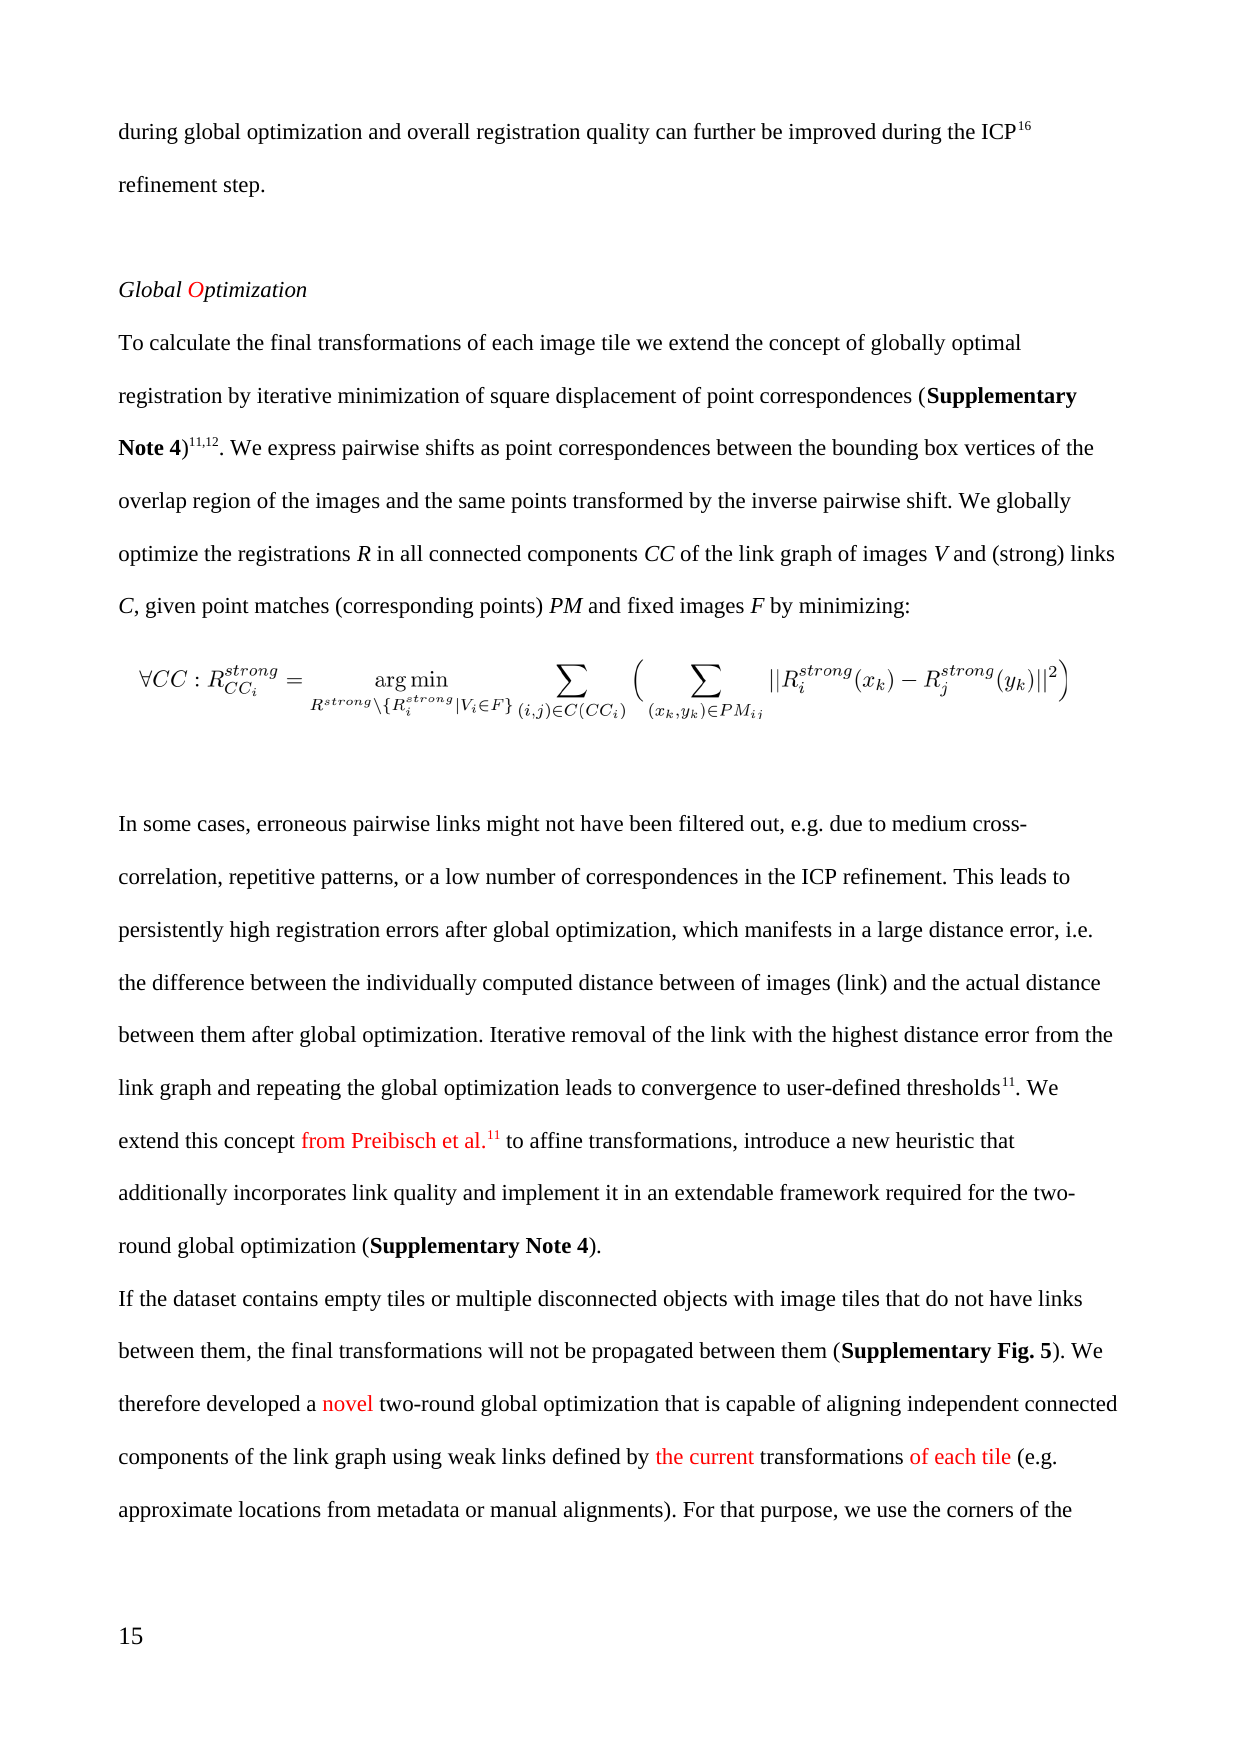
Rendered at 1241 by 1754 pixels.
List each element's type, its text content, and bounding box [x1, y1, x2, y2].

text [118, 1285, 1122, 1522]
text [118, 118, 1122, 197]
text Global Optimization [118, 276, 1122, 303]
text To calculate the final transformations of each image tile we extend the concept of globally optimal registration by iterative minimization of square displacement of point correspondences (Supplementary Note 4)11,12. We express pairwise shifts as point correspondences between the bounding box vertices of the overlap region of the images and the same points transformed by the inverse pairwise shift. We globally optimize the registrations R in all connected components CC of the link graph of images V and (strong) links C, given point matches (corresponding points) PM and fixed images F by minimizing: [118, 329, 1122, 619]
text In some cases, erroneous pairwise links might not have been filtered out, e.g. due to medium cross-correlation, repetitive patterns, or a low number of correspondences in the ICP refinement. This leads to persistently high registration errors after global optimization, which manifests in a large distance error, i.e. the difference between the individually computed distance between of images (link) and the actual distance between them after global optimization. Iterative removal of the link with the highest distance error from the link graph and repeating the global optimization leads to convergence to user-defined thresholds11. We extend this concept from Preibisch et al.11 to affine transformations, introduce a new heuristic that additionally incorporates link quality and implement it in an extendable framework required for the two-round global optimization (Supplementary Note 4). [118, 811, 1122, 1258]
